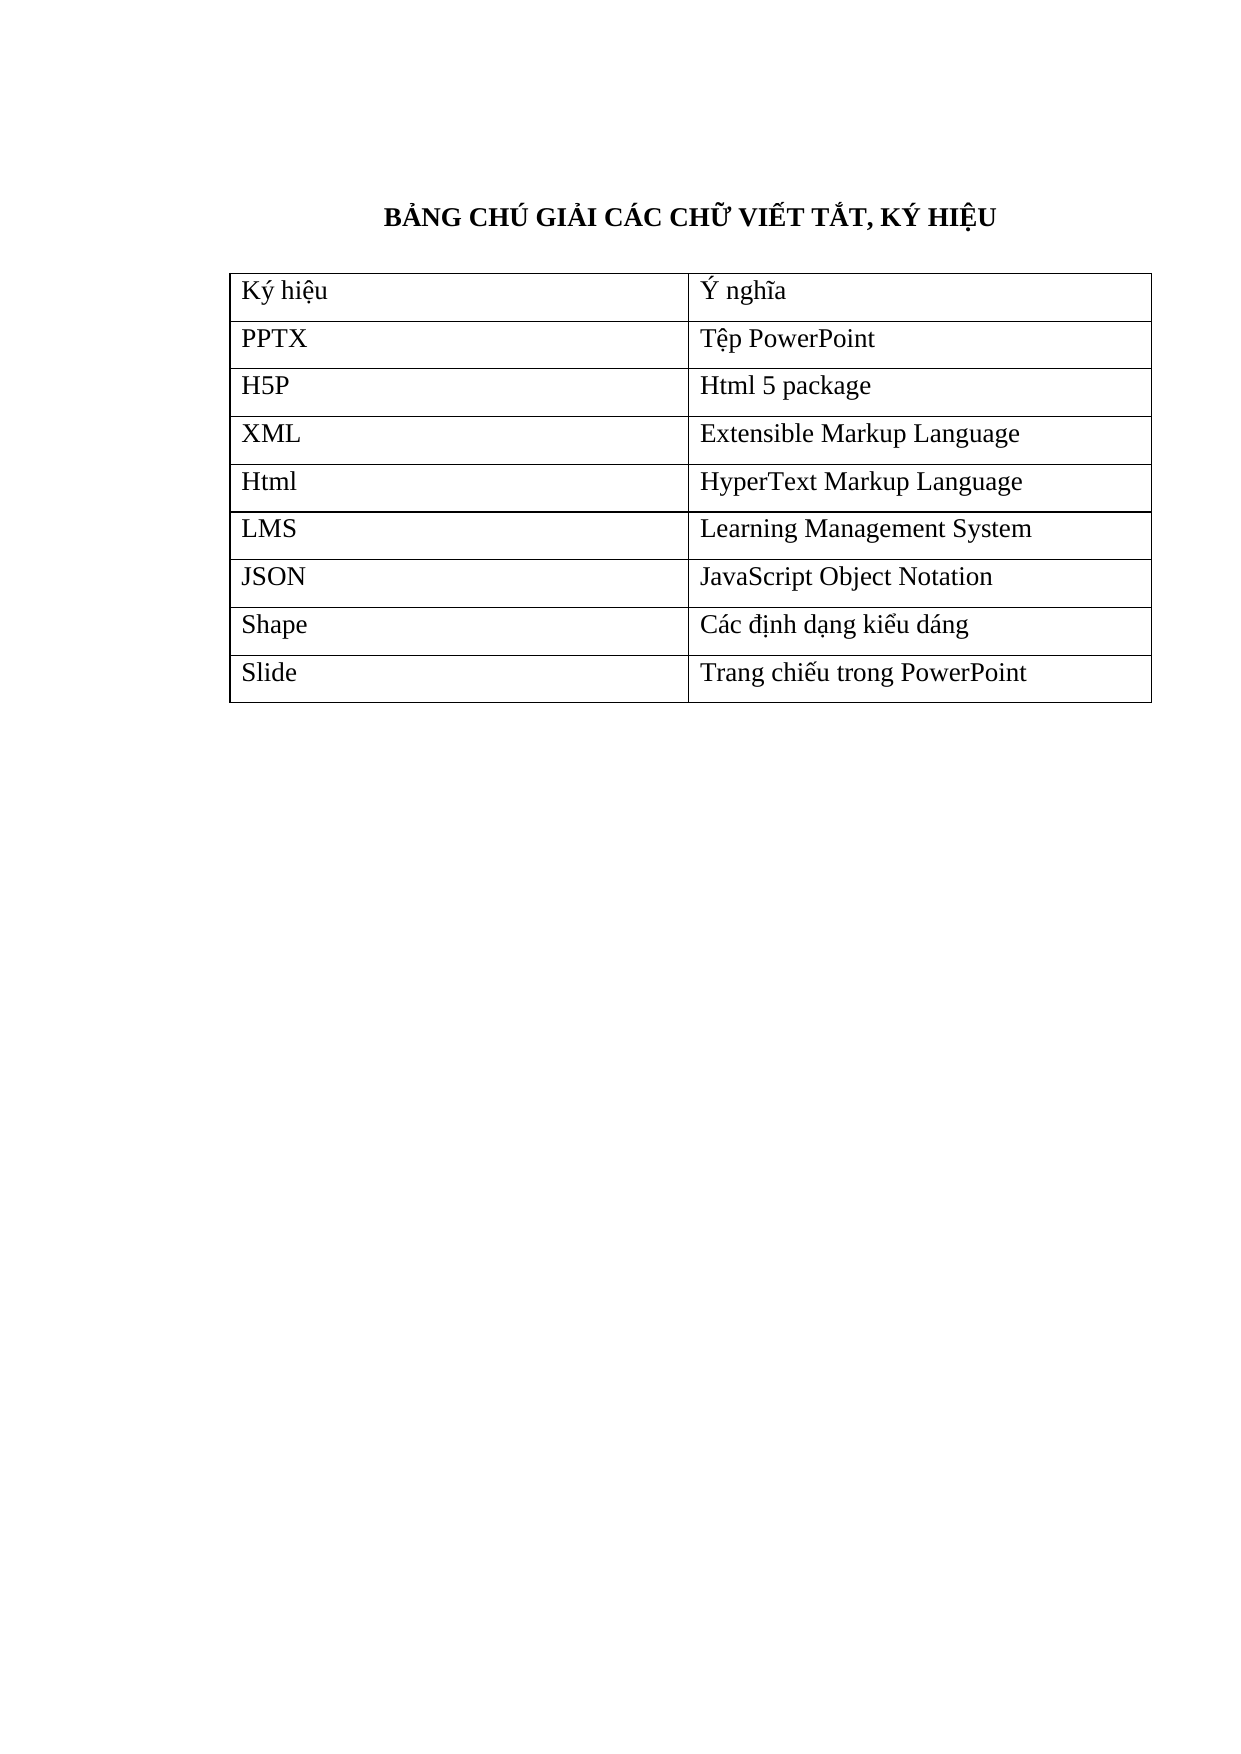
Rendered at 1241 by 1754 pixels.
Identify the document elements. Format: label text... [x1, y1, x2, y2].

table_cell XML [231, 417, 688, 464]
table_cell Extensible Markup Language [689, 417, 1151, 464]
table_cell H5P [231, 369, 688, 416]
table_cell Html 5 package [689, 369, 1151, 416]
table_cell Trang chiếu trong PowerPoint [689, 656, 1151, 702]
table_cell JavaScript Object Notation [689, 560, 1151, 607]
table_cell Slide [231, 656, 688, 702]
table_cell LMS [231, 513, 688, 559]
table_cell Shape [231, 608, 688, 654]
table_cell Tệp PowerPoint [689, 322, 1151, 368]
table_header Ý nghĩa [689, 274, 1151, 321]
table_cell Learning Management System [689, 513, 1151, 559]
table_cell HyperText Markup Language [689, 465, 1151, 511]
table_header Ký hiệu [231, 274, 688, 321]
subtitle BẢNG CHÚ GIẢI CÁC CHỮ VIẾT TẮT, KÝ HIỆU [229, 201, 1152, 232]
table_cell JSON [231, 560, 688, 607]
table_cell PPTX [231, 322, 688, 368]
table_cell Html [231, 465, 688, 511]
table_cell Các định dạng kiểu dáng [689, 608, 1151, 654]
